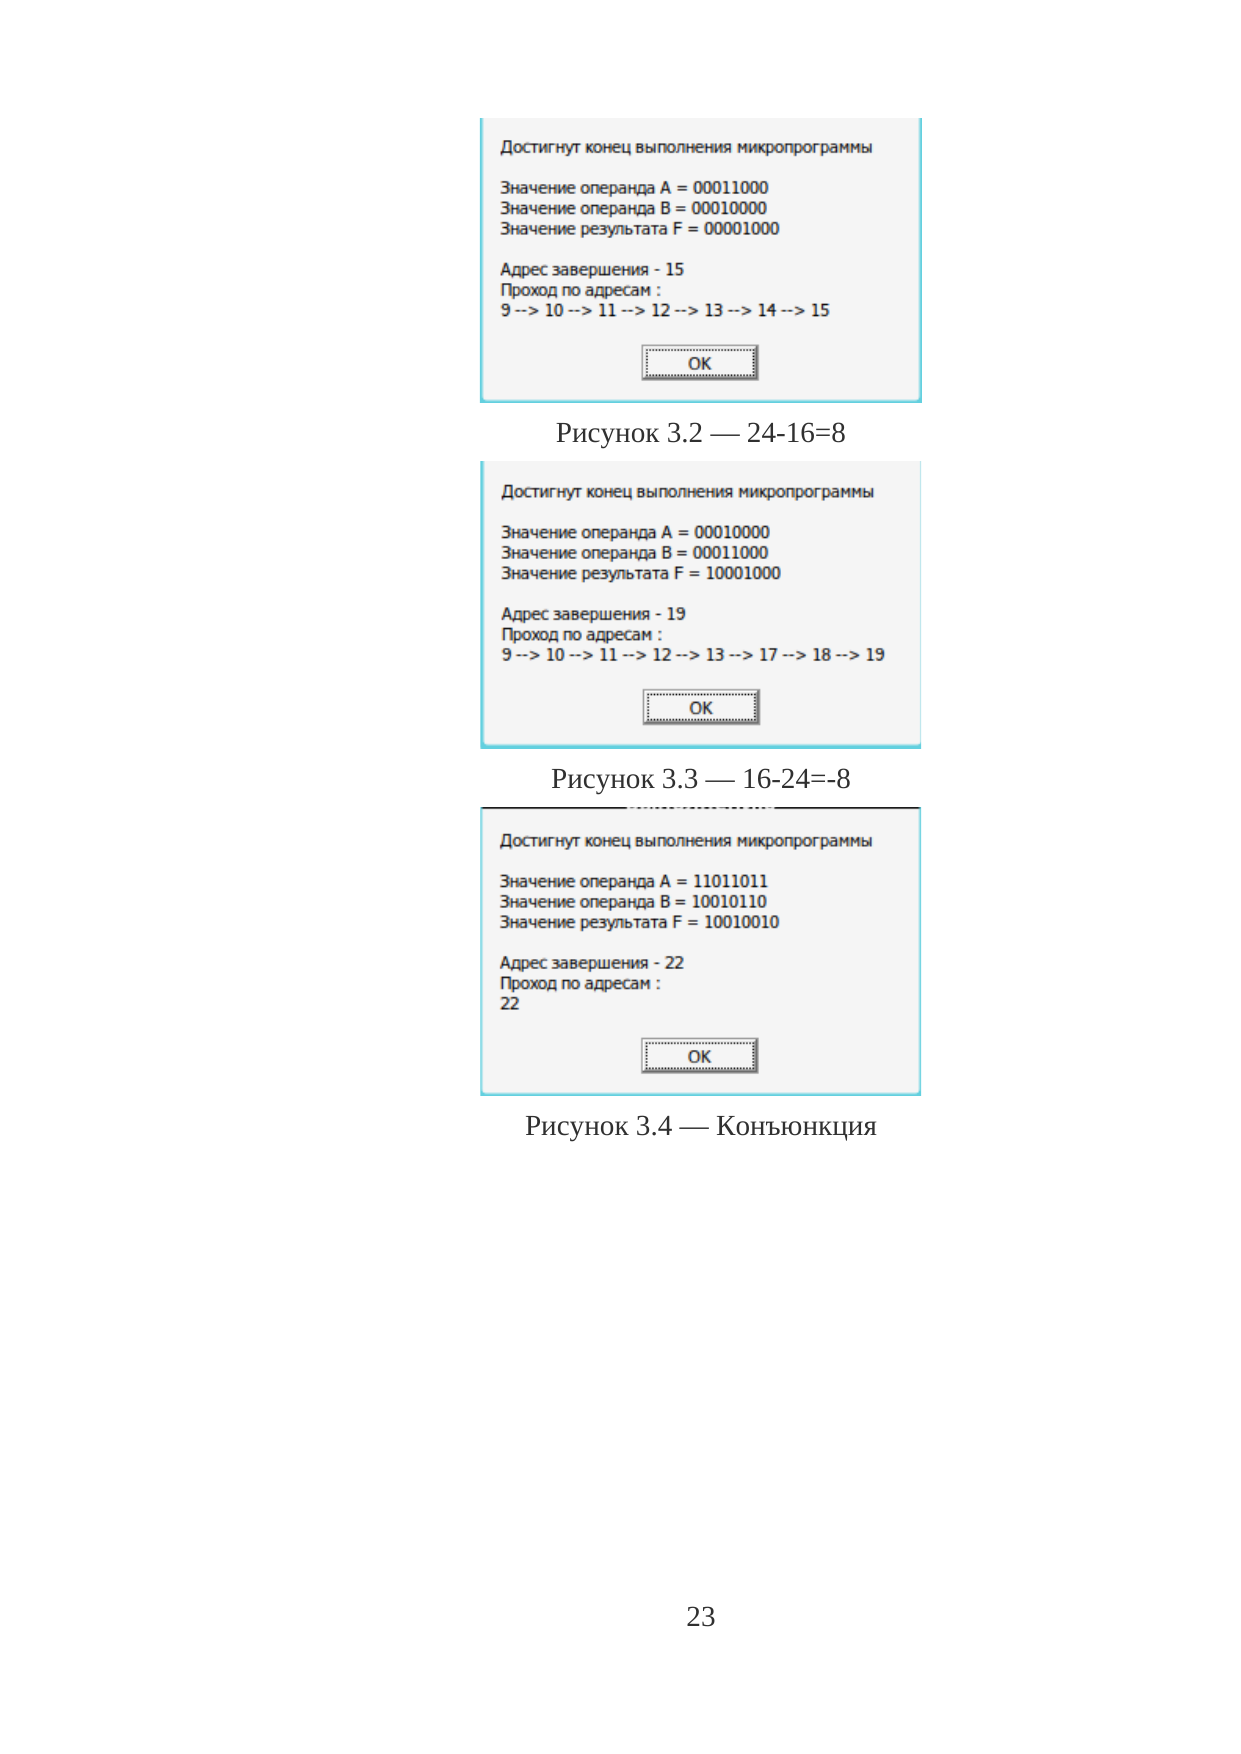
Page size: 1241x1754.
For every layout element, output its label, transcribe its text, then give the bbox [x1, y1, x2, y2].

text Рисунок 3.3 — 16-24=-8 [177, 761, 1151, 794]
picture [479, 118, 922, 403]
text Рисунок 3.2 — 24-16=8 [177, 415, 1151, 448]
text Рисунок 3.4 — Конъюнкция [177, 1108, 1151, 1142]
picture [480, 807, 922, 1096]
picture [480, 461, 922, 749]
